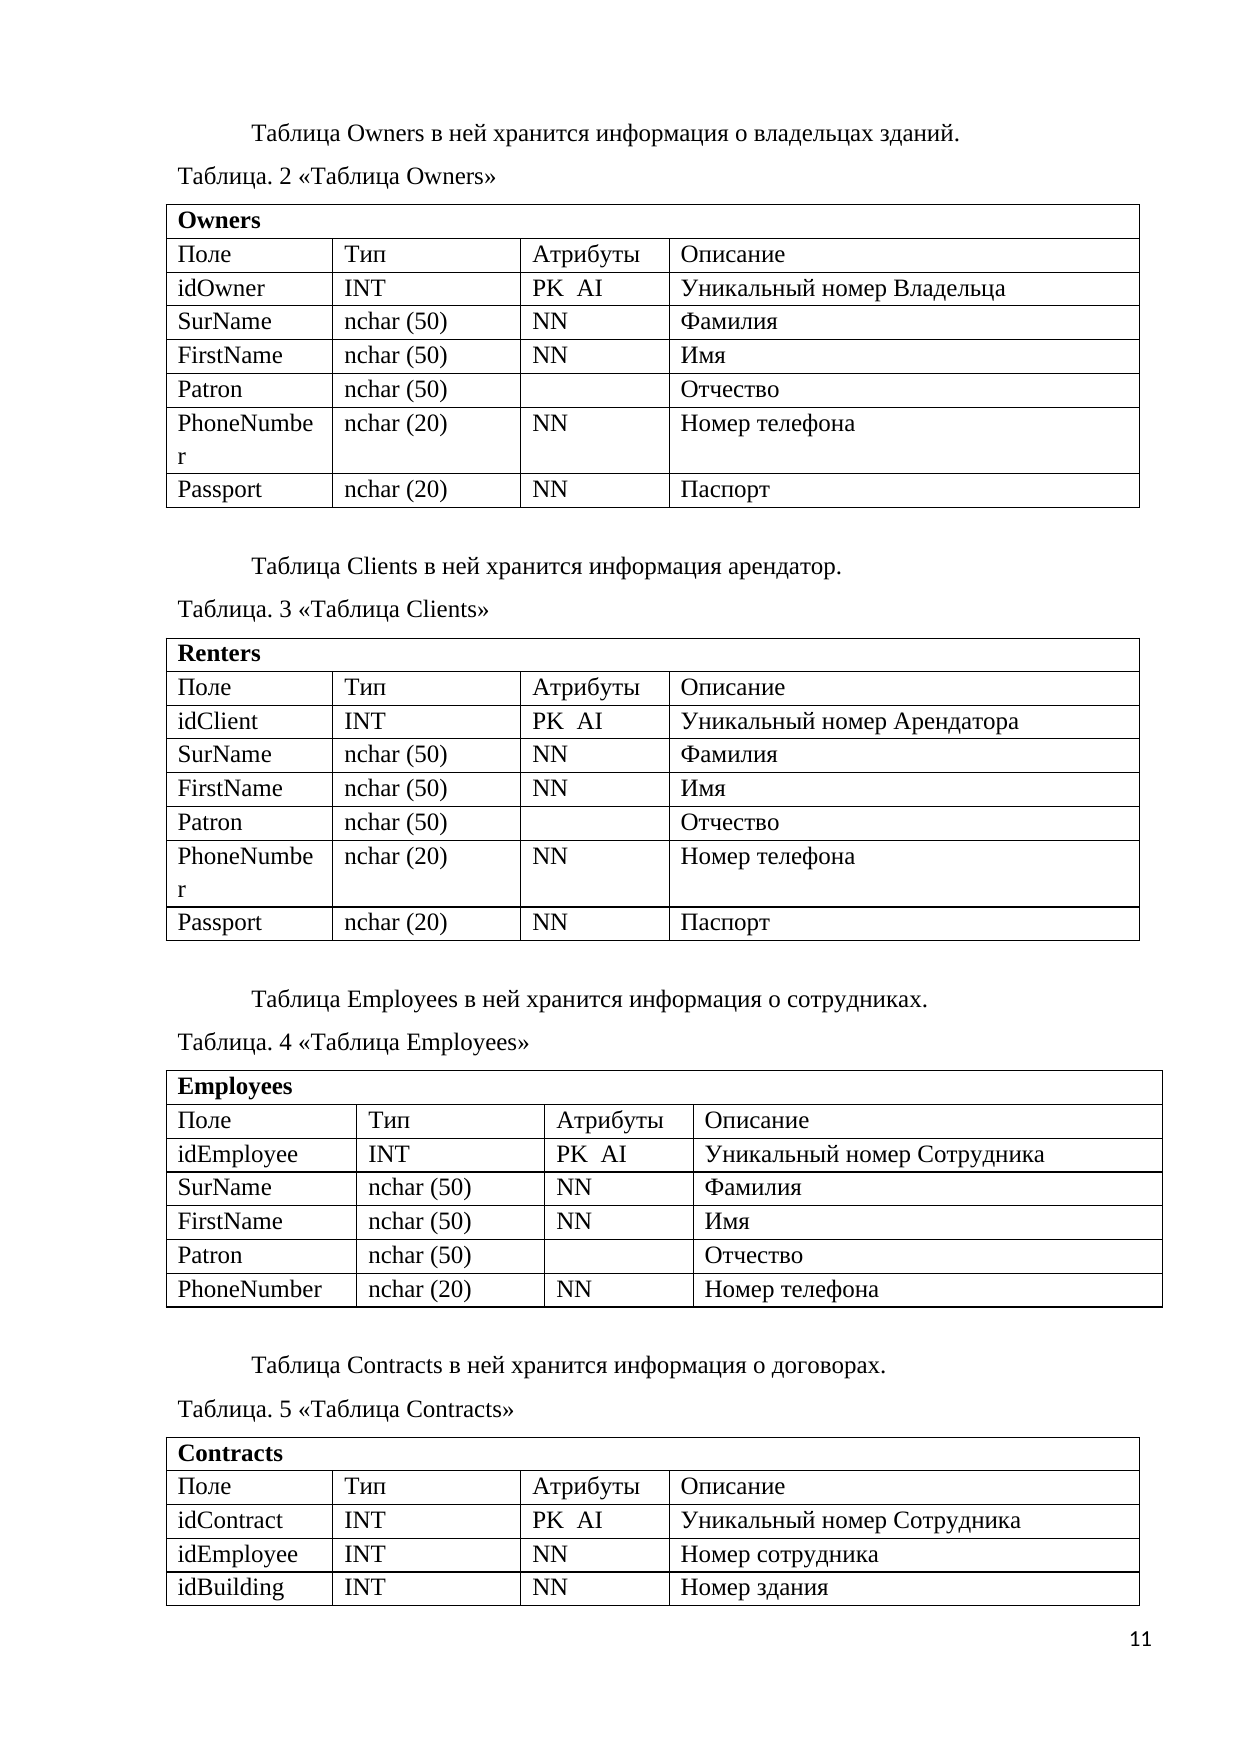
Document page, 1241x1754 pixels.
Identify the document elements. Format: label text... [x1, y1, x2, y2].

text Таблица Contracts в ней хранится информация о договорах. [177, 1351, 1152, 1379]
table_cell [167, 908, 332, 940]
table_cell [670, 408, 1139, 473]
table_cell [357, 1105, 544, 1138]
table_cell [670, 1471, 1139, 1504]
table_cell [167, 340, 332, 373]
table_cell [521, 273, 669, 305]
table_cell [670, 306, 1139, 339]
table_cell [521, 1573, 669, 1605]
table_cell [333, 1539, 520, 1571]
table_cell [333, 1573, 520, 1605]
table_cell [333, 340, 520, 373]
text Таблица Employees в ней хранится информация о сотрудниках. [177, 984, 1152, 1013]
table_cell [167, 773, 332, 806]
text Таблица. 5 «Таблица Contracts» [177, 1394, 1152, 1422]
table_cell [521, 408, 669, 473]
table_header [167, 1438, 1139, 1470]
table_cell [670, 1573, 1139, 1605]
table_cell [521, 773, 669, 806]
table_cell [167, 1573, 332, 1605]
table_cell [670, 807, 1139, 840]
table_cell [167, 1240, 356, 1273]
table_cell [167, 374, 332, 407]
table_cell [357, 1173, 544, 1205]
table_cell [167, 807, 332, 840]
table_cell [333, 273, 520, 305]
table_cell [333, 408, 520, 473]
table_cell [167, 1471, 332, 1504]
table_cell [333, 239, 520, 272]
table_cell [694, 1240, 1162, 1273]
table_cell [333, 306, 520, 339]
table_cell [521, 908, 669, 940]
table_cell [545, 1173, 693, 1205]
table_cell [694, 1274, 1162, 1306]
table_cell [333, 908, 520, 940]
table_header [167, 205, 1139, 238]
text Таблица Clients в ней хранится информация арендатор. [177, 551, 1152, 580]
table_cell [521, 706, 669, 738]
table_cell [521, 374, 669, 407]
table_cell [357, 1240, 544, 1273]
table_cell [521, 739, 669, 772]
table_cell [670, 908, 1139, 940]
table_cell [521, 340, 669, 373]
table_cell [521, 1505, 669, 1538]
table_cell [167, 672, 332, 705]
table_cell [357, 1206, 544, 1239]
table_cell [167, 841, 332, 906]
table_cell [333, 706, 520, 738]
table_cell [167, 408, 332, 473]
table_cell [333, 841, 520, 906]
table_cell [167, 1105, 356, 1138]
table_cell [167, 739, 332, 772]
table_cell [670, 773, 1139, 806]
text Таблица Owners в ней хранится информация о владельцах зданий. [177, 118, 1152, 147]
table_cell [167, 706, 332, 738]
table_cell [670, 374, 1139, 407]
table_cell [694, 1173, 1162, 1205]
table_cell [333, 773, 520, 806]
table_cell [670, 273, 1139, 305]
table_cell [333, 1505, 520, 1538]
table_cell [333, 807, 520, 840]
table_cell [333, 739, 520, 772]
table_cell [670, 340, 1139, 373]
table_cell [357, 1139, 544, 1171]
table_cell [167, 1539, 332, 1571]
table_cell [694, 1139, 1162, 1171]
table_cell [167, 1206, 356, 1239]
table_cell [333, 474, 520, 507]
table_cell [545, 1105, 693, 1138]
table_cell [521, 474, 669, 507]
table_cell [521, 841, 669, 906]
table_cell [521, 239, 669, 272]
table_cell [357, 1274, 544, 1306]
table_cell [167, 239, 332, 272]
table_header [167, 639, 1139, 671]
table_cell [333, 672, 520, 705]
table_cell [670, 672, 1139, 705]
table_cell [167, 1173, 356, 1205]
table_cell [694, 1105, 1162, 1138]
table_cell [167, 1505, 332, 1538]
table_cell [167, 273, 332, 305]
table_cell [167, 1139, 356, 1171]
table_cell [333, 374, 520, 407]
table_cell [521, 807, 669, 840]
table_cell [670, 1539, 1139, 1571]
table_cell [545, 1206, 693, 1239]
text Таблица. 4 «Таблица Employees» [177, 1027, 1152, 1056]
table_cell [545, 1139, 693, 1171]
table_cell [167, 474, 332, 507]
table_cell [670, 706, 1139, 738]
text Таблица. 2 «Таблица Owners» [177, 161, 1152, 190]
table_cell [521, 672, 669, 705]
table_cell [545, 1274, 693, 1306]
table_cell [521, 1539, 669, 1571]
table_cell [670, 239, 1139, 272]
text Таблица. 3 «Таблица Clients» [177, 594, 1152, 623]
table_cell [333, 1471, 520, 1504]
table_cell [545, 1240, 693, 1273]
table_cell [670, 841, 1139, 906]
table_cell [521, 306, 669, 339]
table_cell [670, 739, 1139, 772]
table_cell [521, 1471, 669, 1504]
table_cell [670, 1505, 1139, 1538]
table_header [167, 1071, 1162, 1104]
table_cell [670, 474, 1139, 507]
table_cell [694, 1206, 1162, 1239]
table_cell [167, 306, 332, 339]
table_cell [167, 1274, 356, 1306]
